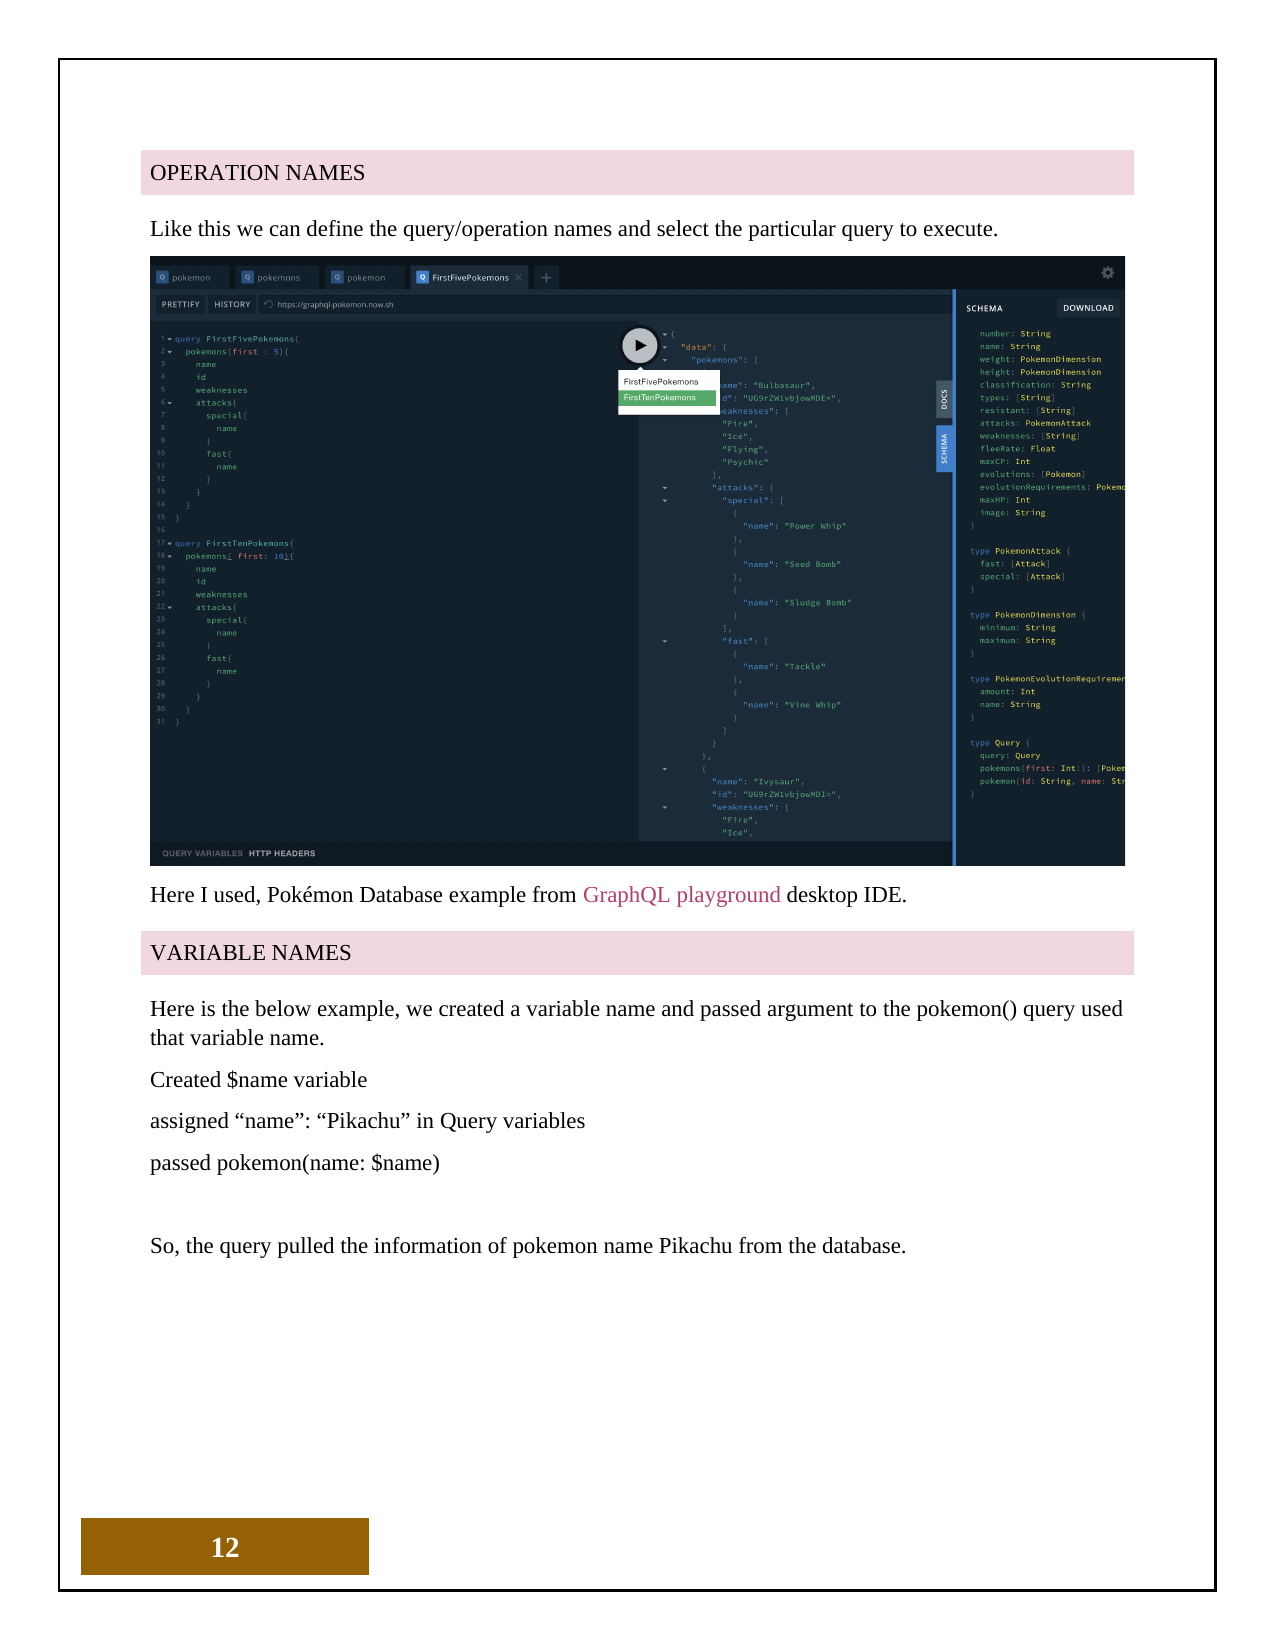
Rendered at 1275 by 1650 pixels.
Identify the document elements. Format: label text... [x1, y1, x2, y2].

picture [150, 256, 1125, 866]
text Created $name variable [150, 1066, 1125, 1092]
text Here is the below example, we created a variable name and passed argument to the pokemon() query used that variable name. [150, 996, 1125, 1051]
subtitle Variable names [142, 932, 1133, 974]
text assigned “name”: “Pikachu” in Query variables [150, 1107, 1125, 1134]
text Here I used, Pokémon Database example from GraphQL playground desktop IDE. [150, 881, 1125, 907]
text So, the query pulled the information of pokemon name Pikachu from the database. [150, 1232, 1125, 1258]
text Like this we can define the query/operation names and select the particular query to execute. [150, 215, 1125, 241]
subtitle Operation names [142, 151, 1133, 194]
text passed pokemon(name: $name) [150, 1149, 1125, 1175]
